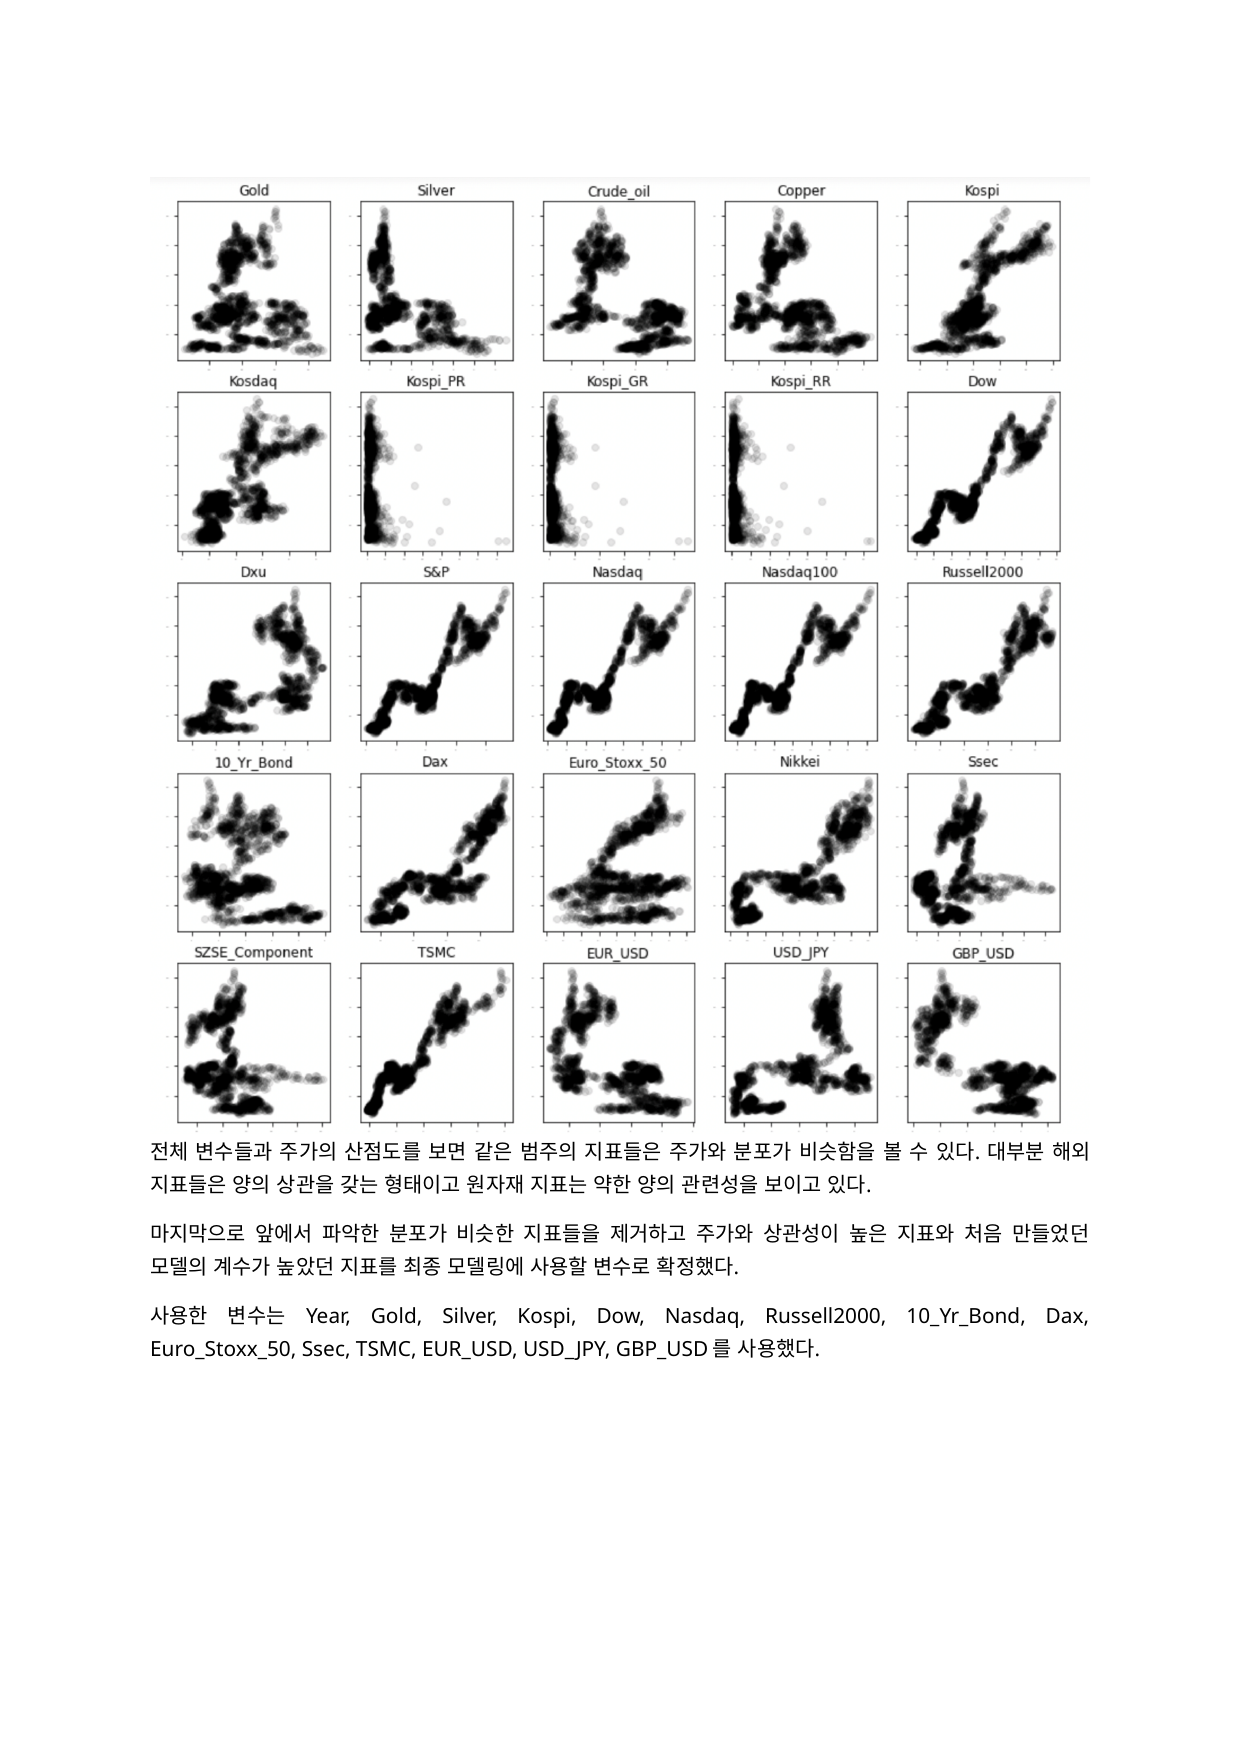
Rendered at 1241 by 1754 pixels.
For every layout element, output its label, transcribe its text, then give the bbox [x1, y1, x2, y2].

text 사용한 변수는 Year, Gold, Silver, Kospi, Dow, Nasdaq, Russell2000, 10_Yr_Bond, Dax, Euro_Stoxx_50, Ssec, TSMC, EUR_USD, USD_JPY, GBP_USD를 사용했다. [150, 1300, 1090, 1363]
text 전체 변수들과 주가의 산점도를 보면 같은 범주의 지표들은 주가와 분포가 비슷함을 볼 수 있다. 대부분 해외 지표들은 양의 상관을 갖는 형태이고 원자재 지표는 약한 양의 관련성을 보이고 있다. [150, 1134, 1090, 1199]
text 마지막으로 앞에서 파악한 분포가 비슷한 지표들을 제거하고 주가와 상관성이 높은 지표와 처음 만들었던 모델의 계수가 높았던 지표를 최종 모델링에 사용할 변수로 확정했다. [150, 1218, 1090, 1281]
picture [150, 177, 1091, 1134]
